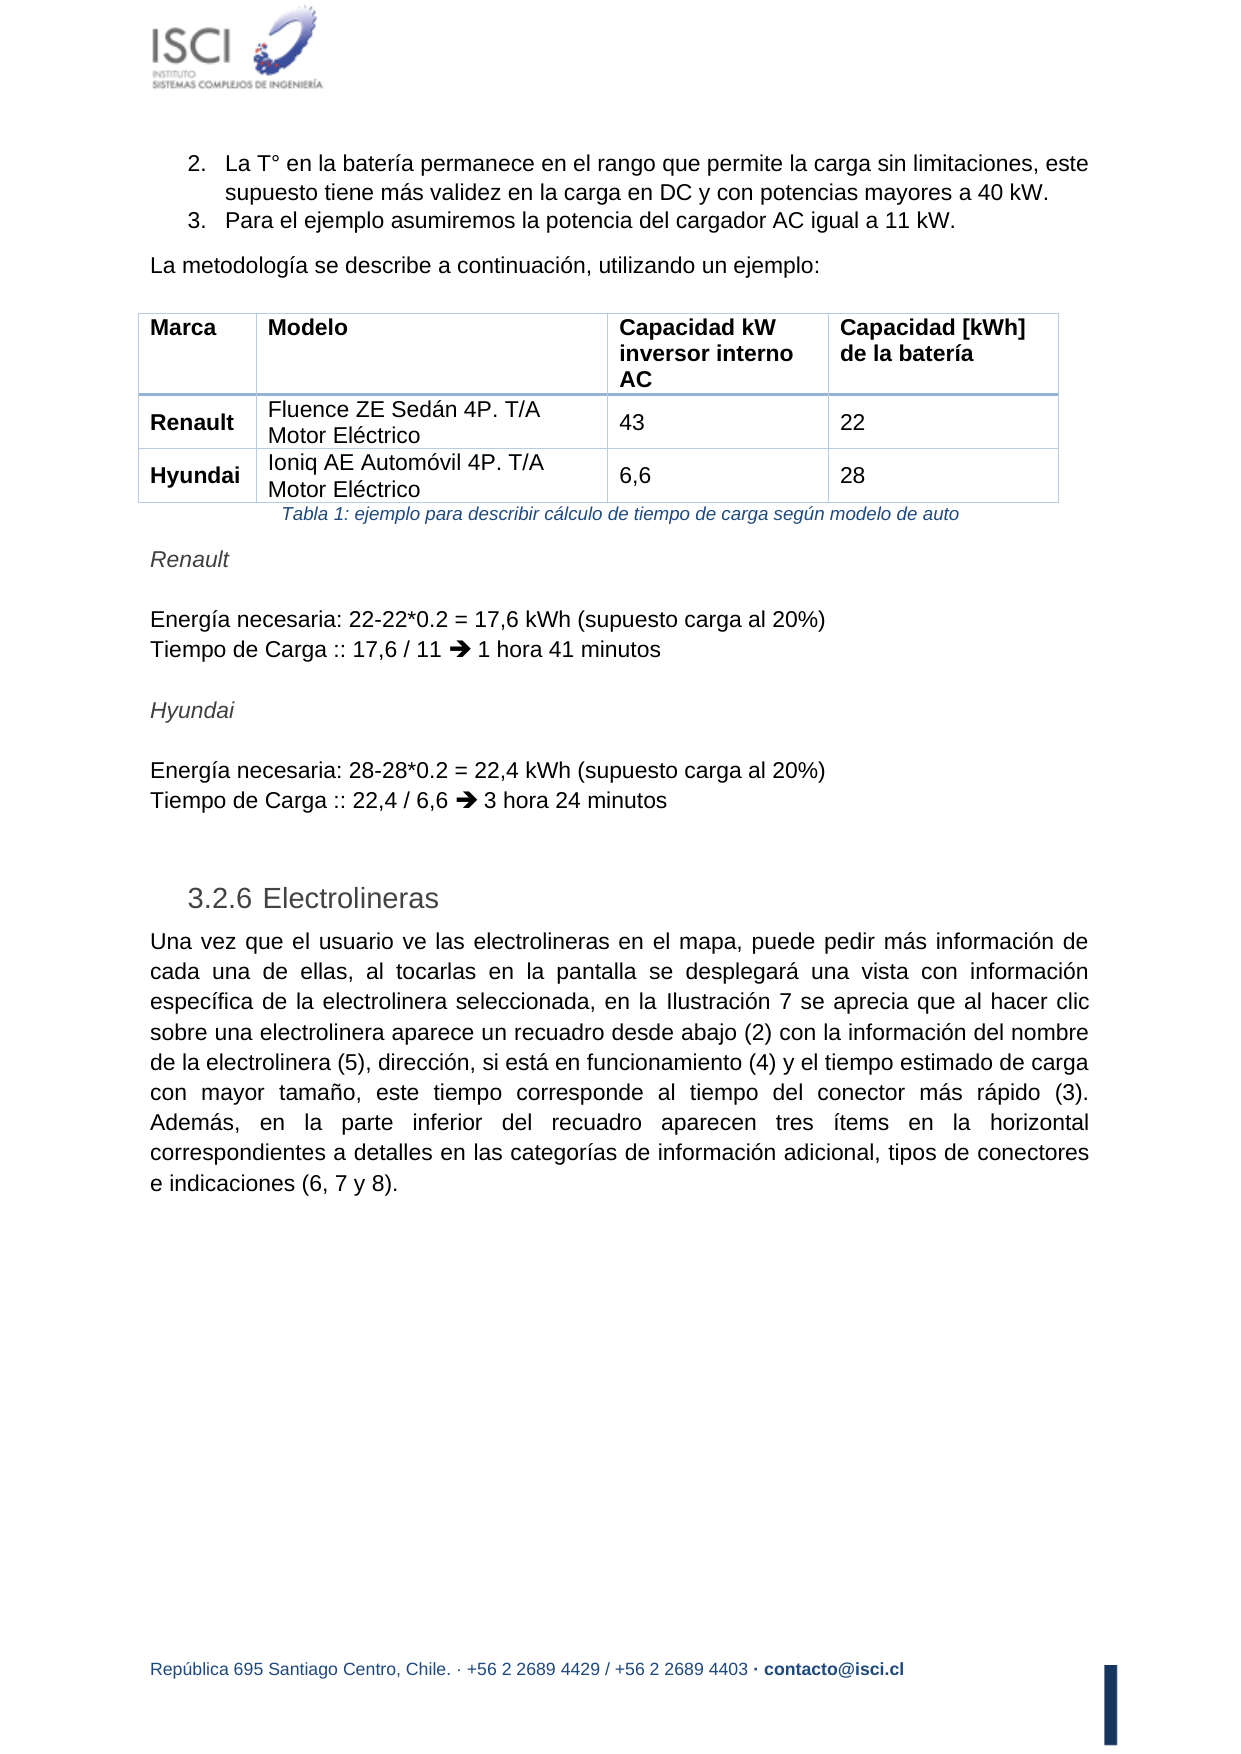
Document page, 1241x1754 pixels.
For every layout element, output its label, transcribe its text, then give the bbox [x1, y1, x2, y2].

table_header Capacidad kW inversor interno AC [608, 314, 828, 392]
table_cell 6,6 [608, 449, 828, 502]
picture [150, 0, 325, 95]
text Renault [150, 546, 1090, 572]
picture [1103, 1665, 1119, 1747]
list Para el ejemplo asumiremos la potencia del cargador AC igual a 11 kW. [187, 207, 1090, 233]
table_header Capacidad [kWh] de la batería [829, 314, 1058, 392]
text Energía necesaria: 22-22*0.2 = 17,6 kWh (supuesto carga al 20%) [150, 606, 1090, 632]
table_cell Renault [139, 396, 256, 448]
table_cell Fluence ZE Sedán 4P. T/A Motor Eléctrico [257, 396, 607, 448]
table_cell Hyundai [139, 449, 256, 502]
text Hyundai [150, 697, 1090, 723]
text Tiempo de Carga :: 22,4 / 6,6 3 hora 24 minutos [150, 787, 1090, 813]
table_cell 22 [829, 396, 1058, 448]
table_cell Ioniq AE Automóvil 4P. T/A Motor Eléctrico [257, 449, 607, 502]
text La metodología se describe a continuación, utilizando un ejemplo: [150, 252, 1090, 278]
table_header Marca [139, 314, 256, 392]
text Tiempo de Carga :: 17,6 / 11 1 hora 41 minutos [150, 636, 1090, 662]
text Energía necesaria: 28-28*0.2 = 22,4 kWh (supuesto carga al 20%) [150, 757, 1090, 783]
table_header Modelo [257, 314, 607, 392]
text Una vez que el usuario ve las electrolineras en el mapa, puede pedir más información de cada una de ellas, al tocarlas en la pantalla se desplegará una vista con información específica de la electrolinera seleccionada, en la Ilustración 7 se aprecia que al hacer clic sobre una electrolinera aparece un recuadro desde abajo (2) con la información del nombre de la electrolinera (5), dirección, si está en funcionamiento (4) y el tiempo estimado de carga con mayor tamaño, este tiempo corresponde al tiempo del conector más rápido (3). Además, en la parte inferior del recuadro aparecen tres ítems en la horizontal correspondientes a detalles en las categorías de información adicional, tipos de conectores e indicaciones (6, 7 y 8). [150, 928, 1090, 1196]
table_cell 28 [829, 449, 1058, 502]
list La T° en la batería permanece en el rango que permite la carga sin limitaciones, este supuesto tiene más validez en la carga en DC y con potencias mayores a 40 kW. [187, 150, 1090, 205]
subtitle Electrolineras [187, 881, 1090, 914]
table_cell 43 [608, 396, 828, 448]
